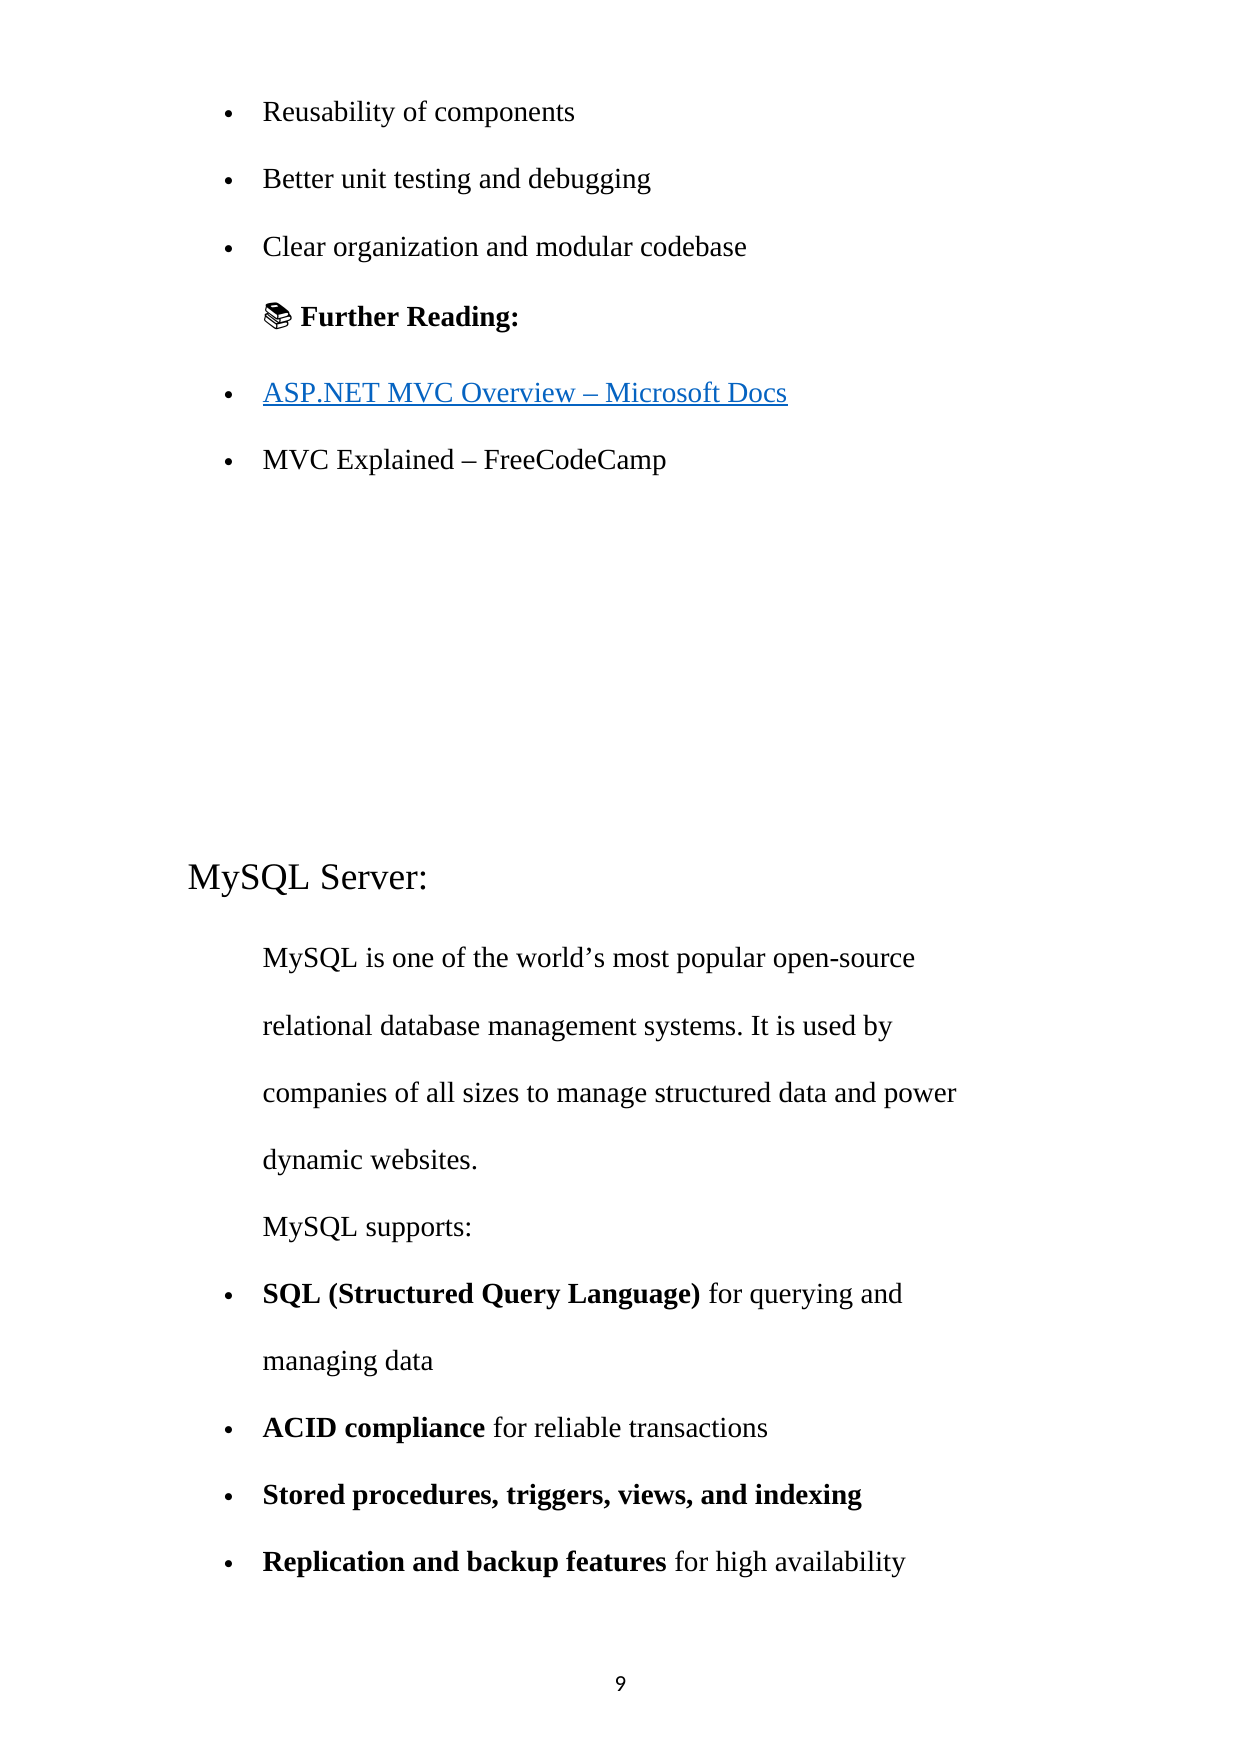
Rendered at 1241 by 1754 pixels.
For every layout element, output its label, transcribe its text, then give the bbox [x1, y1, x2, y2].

list MySQL Server: [187, 854, 1024, 897]
list SQL (Structured Query Language) for querying and managing data [225, 1276, 1024, 1377]
list ASP.NET MVC Overview – Microsoft Docs [225, 375, 1024, 409]
list MySQL supports: [262, 1209, 1024, 1242]
list Reusability of components [225, 94, 1024, 128]
list MySQL is one of the world’s most popular open-source relational database management systems. It is used by companies of all sizes to manage structured data and power dynamic websites. [262, 941, 1024, 1175]
list ACID compliance for reliable transactions [225, 1410, 1024, 1444]
list Better unit testing and debugging [225, 162, 1024, 195]
list Stored procedures, triggers, views, and indexing [225, 1477, 1024, 1511]
list 📚 Further Reading: [262, 296, 1024, 335]
list Replication and backup features for high availability [225, 1544, 1024, 1578]
list Clear organization and modular codebase [225, 229, 1024, 262]
list MVC Explained – FreeCodeCamp [225, 442, 1024, 476]
